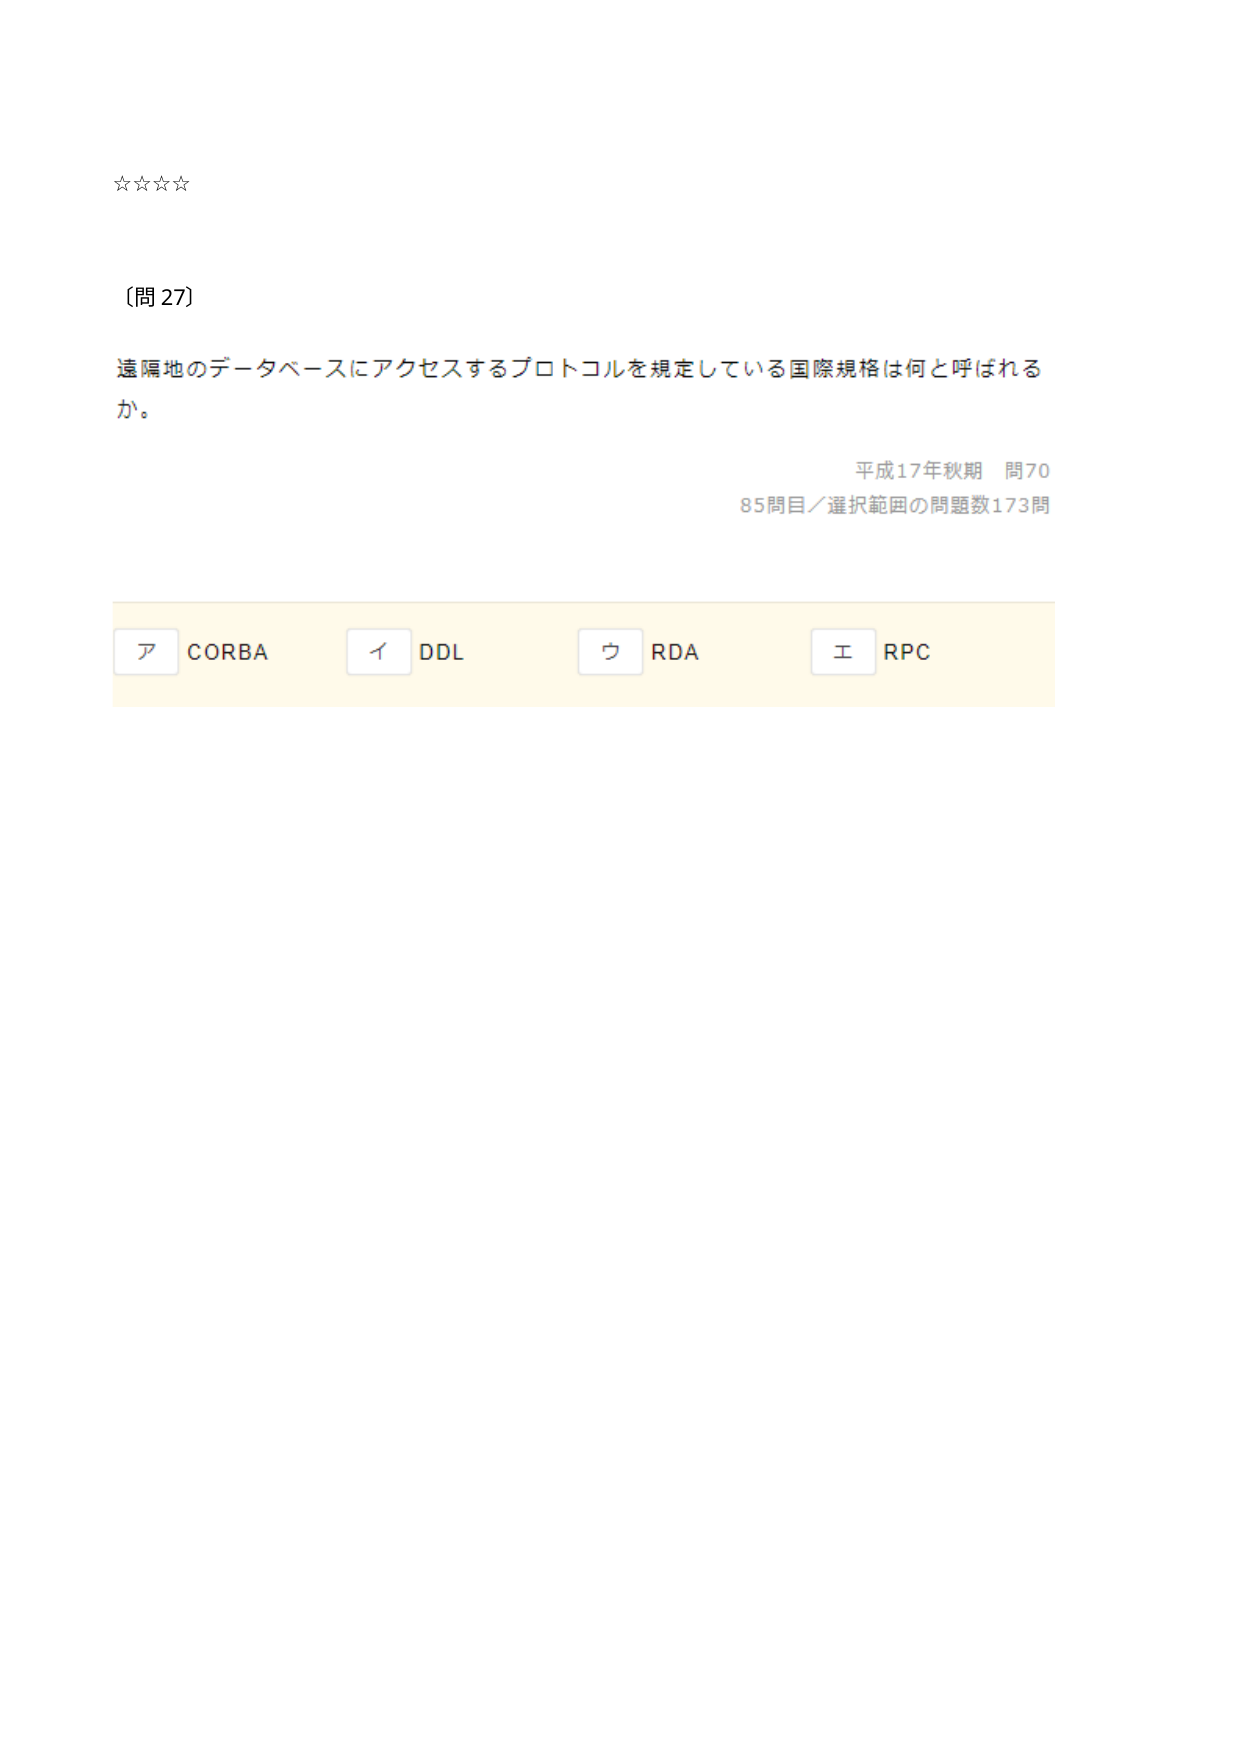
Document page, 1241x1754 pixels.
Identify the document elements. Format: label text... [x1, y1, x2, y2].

text ☆☆☆☆ [112, 164, 1128, 202]
text 〔問27〕 [112, 277, 1128, 314]
picture [112, 352, 1055, 707]
